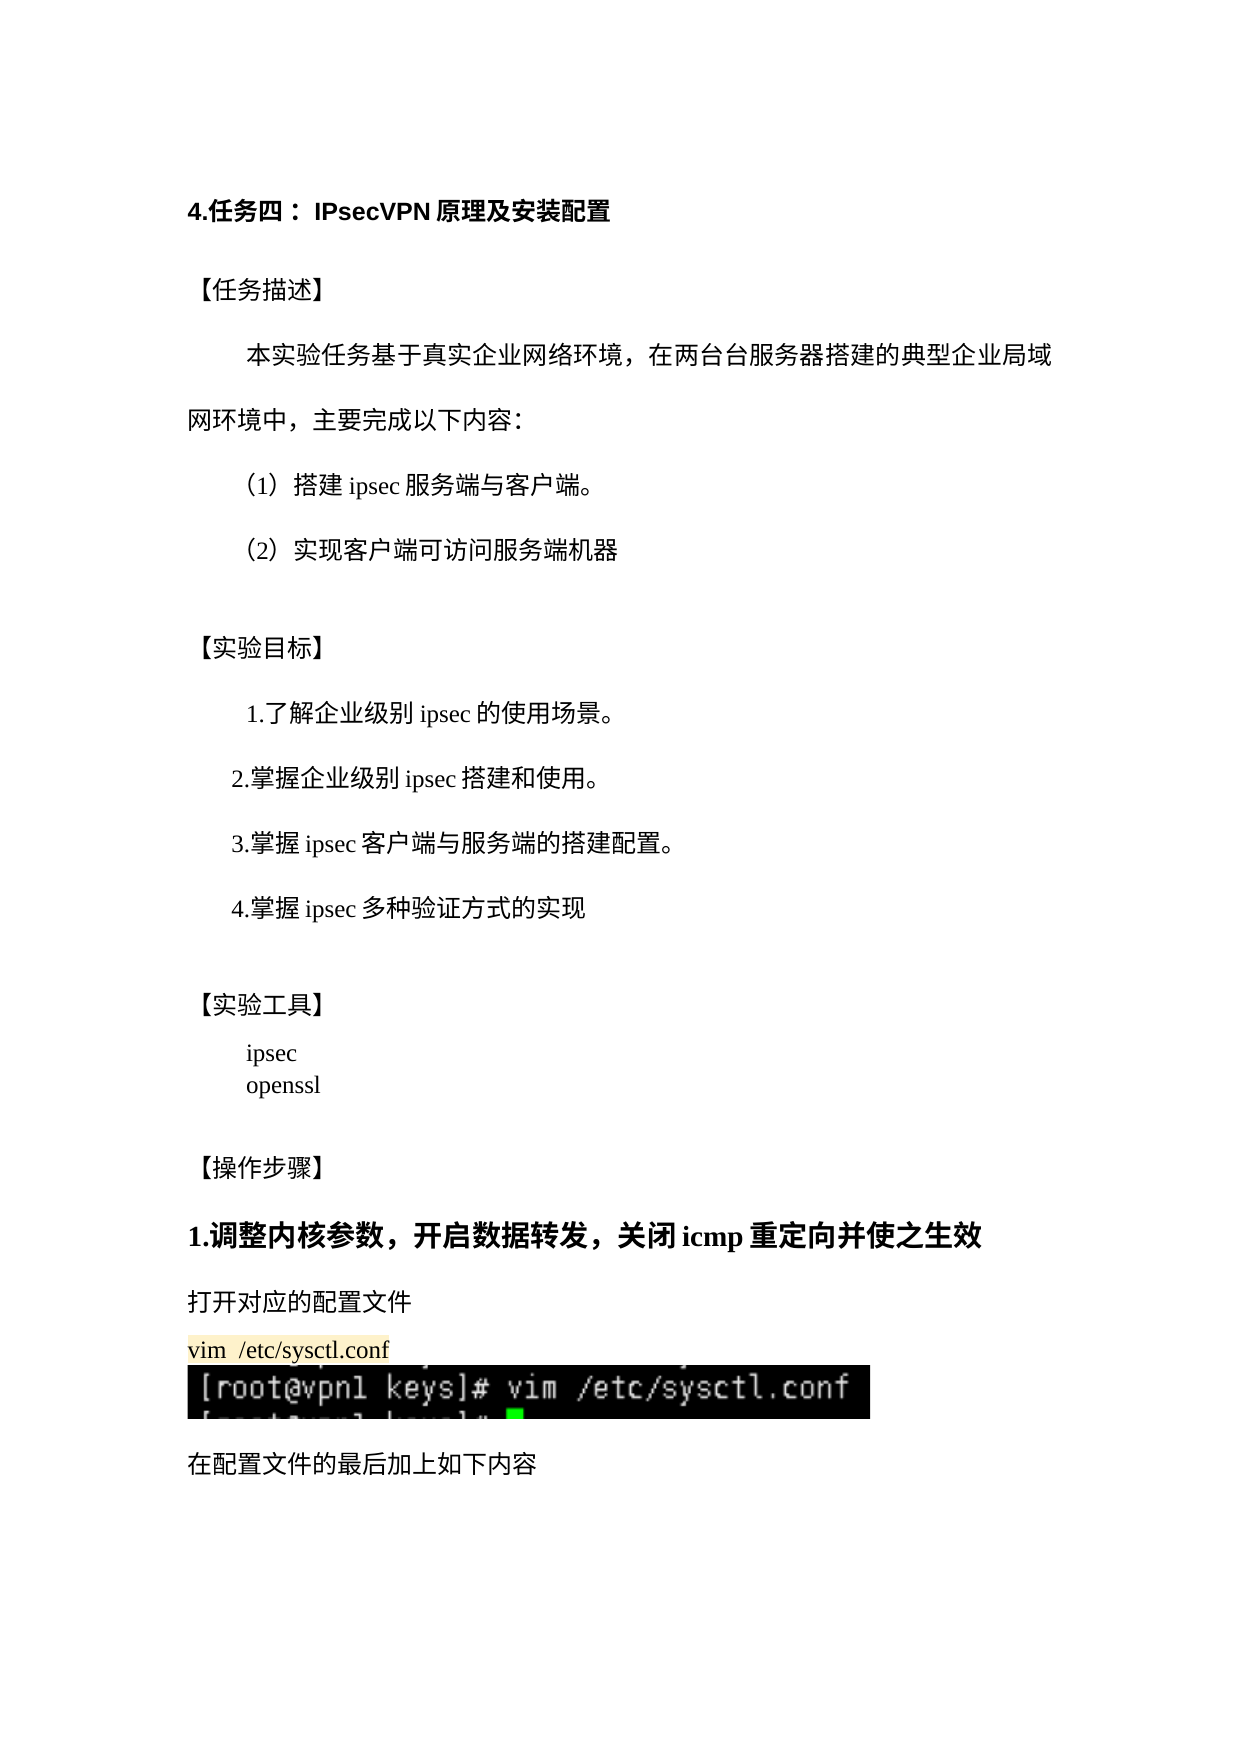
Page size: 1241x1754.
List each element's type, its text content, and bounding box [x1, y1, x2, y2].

text 打开对应的配置文件 [187, 1268, 1053, 1333]
text openssl [187, 1069, 1053, 1101]
text 【操作步骤】 [187, 1134, 1053, 1199]
text vim /etc/sysctl.conf [187, 1333, 1053, 1365]
text 【实验工具】 [187, 971, 1053, 1036]
picture [187, 1365, 871, 1419]
subtitle 1.调整内核参数，开启数据转发，关闭icmp重定向并使之生效 [187, 1201, 1053, 1266]
text ipsec [187, 1036, 1053, 1069]
text 1.了解企业级别ipsec的使用场景。 2.掌握企业级别ipsec搭建和使用。 3.掌握ipsec客户端与服务端的搭建配置。 4.掌握ipsec多种验证方式的实现 [187, 679, 1053, 939]
text 在配置文件的最后加上如下内容 [187, 1430, 1053, 1495]
text 【实验目标】 [187, 614, 1053, 679]
text 【任务描述】 [187, 256, 1053, 321]
subtitle 4.任务四 ：IPsecVPN原理及安装配置 [187, 177, 1053, 242]
text 本实验任务基于真实企业网络环境，在两台台服务器搭建的典型企业局域网环境中，主要完成以下内容： （1）搭建ipsec服务端与客户端。 （2）实现客户端可访问服务端机器 [187, 321, 1053, 581]
